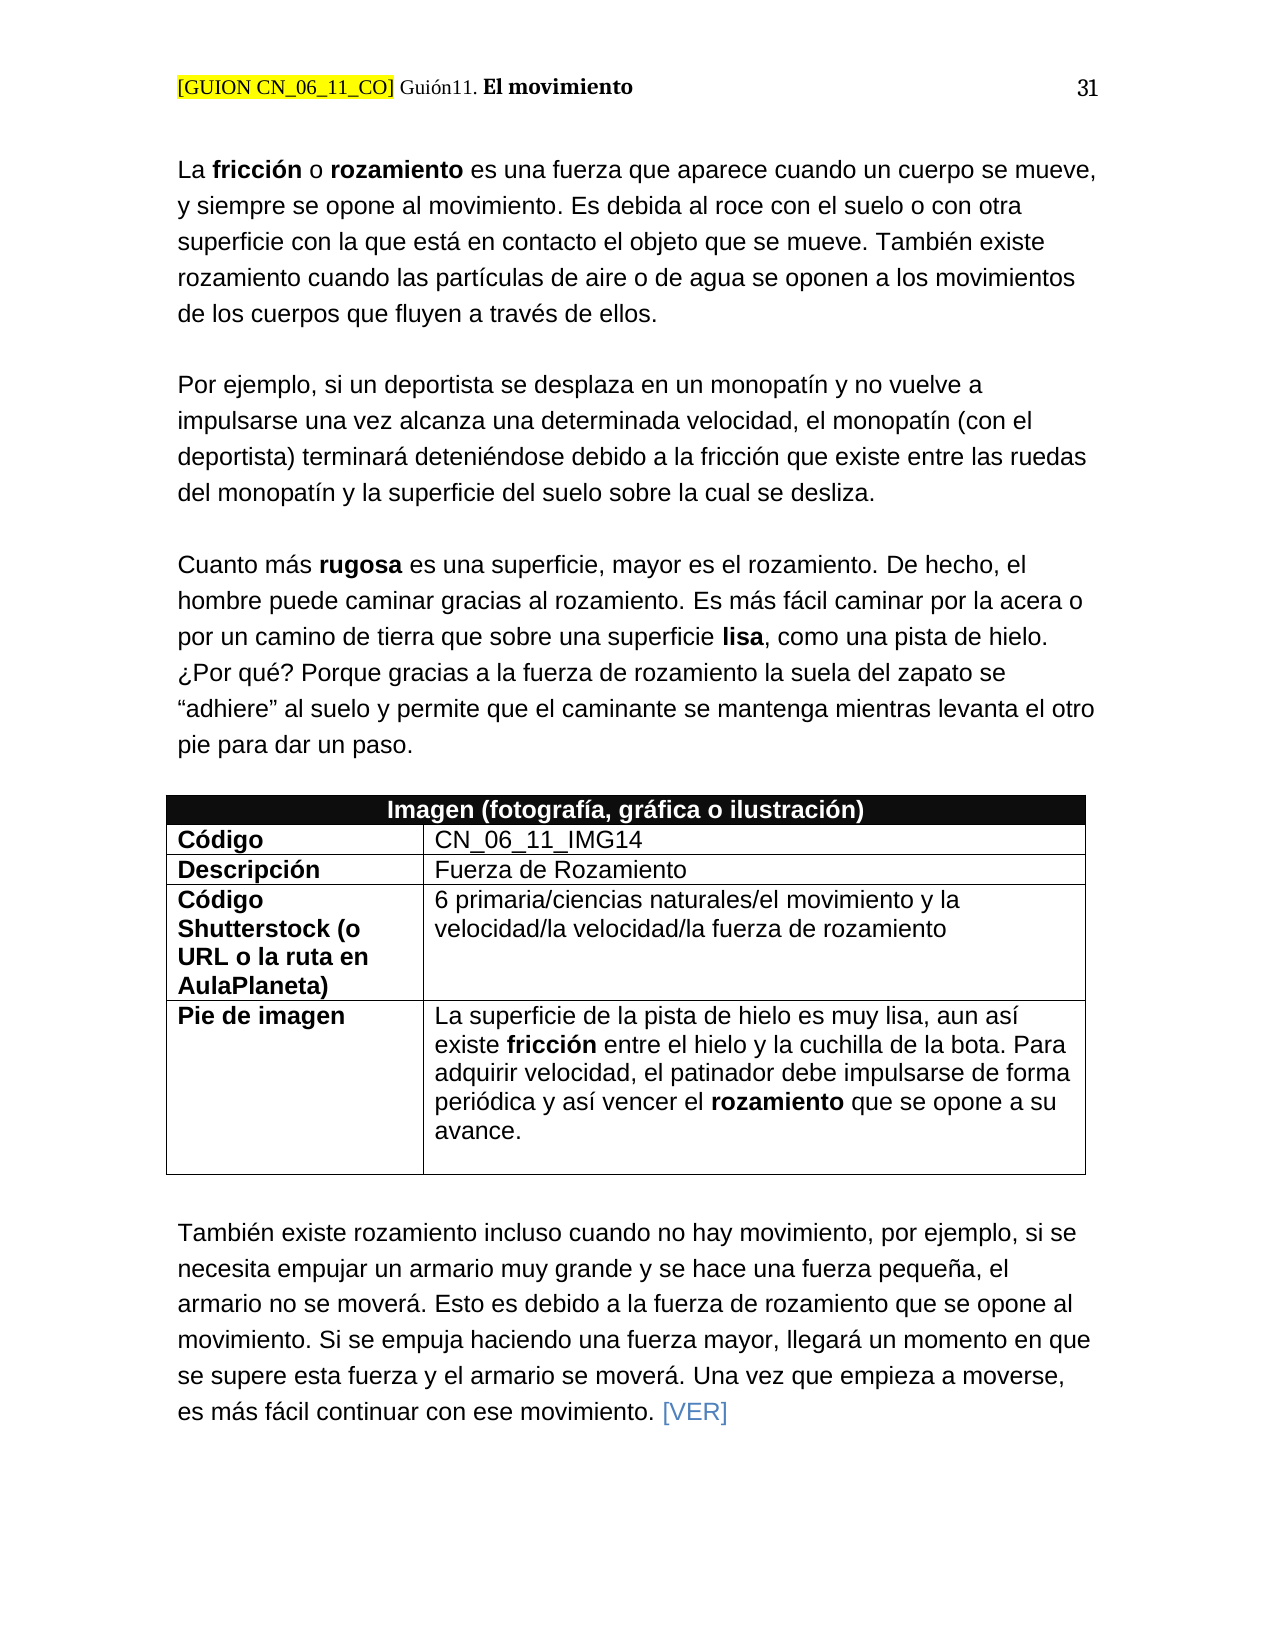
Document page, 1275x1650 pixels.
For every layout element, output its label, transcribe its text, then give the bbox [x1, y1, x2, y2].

table_header Imagen (fotografía, gráfica o ilustración) [167, 796, 1085, 824]
table_cell CN_06_11_IMG14 [424, 825, 1085, 854]
text Por ejemplo, si un deportista se desplaza en un monopatín y no vuelve a impulsarse una vez alcanza una determinada velocidad, el monopatín (con el deportista) terminará deteniéndose debido a la fricción que existe entre las ruedas del monopatín y la superficie del suelo sobre la cual se desliza. [177, 363, 1098, 507]
table_cell Código [167, 825, 423, 854]
text Cuanto más rugosa es una superficie, mayor es el rozamiento. De hecho, el hombre puede caminar gracias al rozamiento. Es más fácil caminar por la acera o por un camino de tierra que sobre una superficie lisa, como una pista de hielo. ¿Por qué? Porque gracias a la fuerza de rozamiento la suela del zapato se “adhiere” al suelo y permite que el caminante se mantenga mientras levanta el otro pie para dar un paso. [177, 543, 1098, 758]
text La fricción o rozamiento es una fuerza que aparece cuando un cuerpo se mueve, y siempre se opone al movimiento. Es debida al roce con el suelo o con otra superficie con la que está en contacto el objeto que se mueve. También existe rozamiento cuando las partículas de aire o de agua se oponen a los movimientos de los cuerpos que fluyen a través de ellos. [177, 148, 1098, 327]
text También existe rozamiento incluso cuando no hay movimiento, por ejemplo, si se necesita empujar un armario muy grande y se hace una fuerza pequeña, el armario no se moverá. Esto es debido a la fuerza de rozamiento que se opone al movimiento. Si se empuja haciendo una fuerza mayor, llegará un momento en que se supere esta fuerza y el armario se moverá. Una vez que empieza a moverse, es más fácil continuar con ese movimiento. [VER] [177, 1210, 1098, 1426]
table_cell Fuerza de Rozamiento [424, 855, 1085, 884]
table_cell La superficie de la pista de hielo es muy lisa, aun así existe fricción entre el hielo y la cuchilla de la bota. Para adquirir velocidad, el patinador debe impulsarse de forma periódica y así vencer el rozamiento que se opone a su avance. [424, 1001, 1085, 1173]
table_cell Código Shutterstock (o URL o la ruta en AulaPlaneta) [167, 885, 423, 1000]
table_cell Pie de imagen [167, 1001, 423, 1173]
table_cell Descripción [167, 855, 423, 884]
table_cell 6 primaria/ciencias naturales/el movimiento y la velocidad/la velocidad/la fuerza de rozamiento [424, 885, 1085, 1000]
